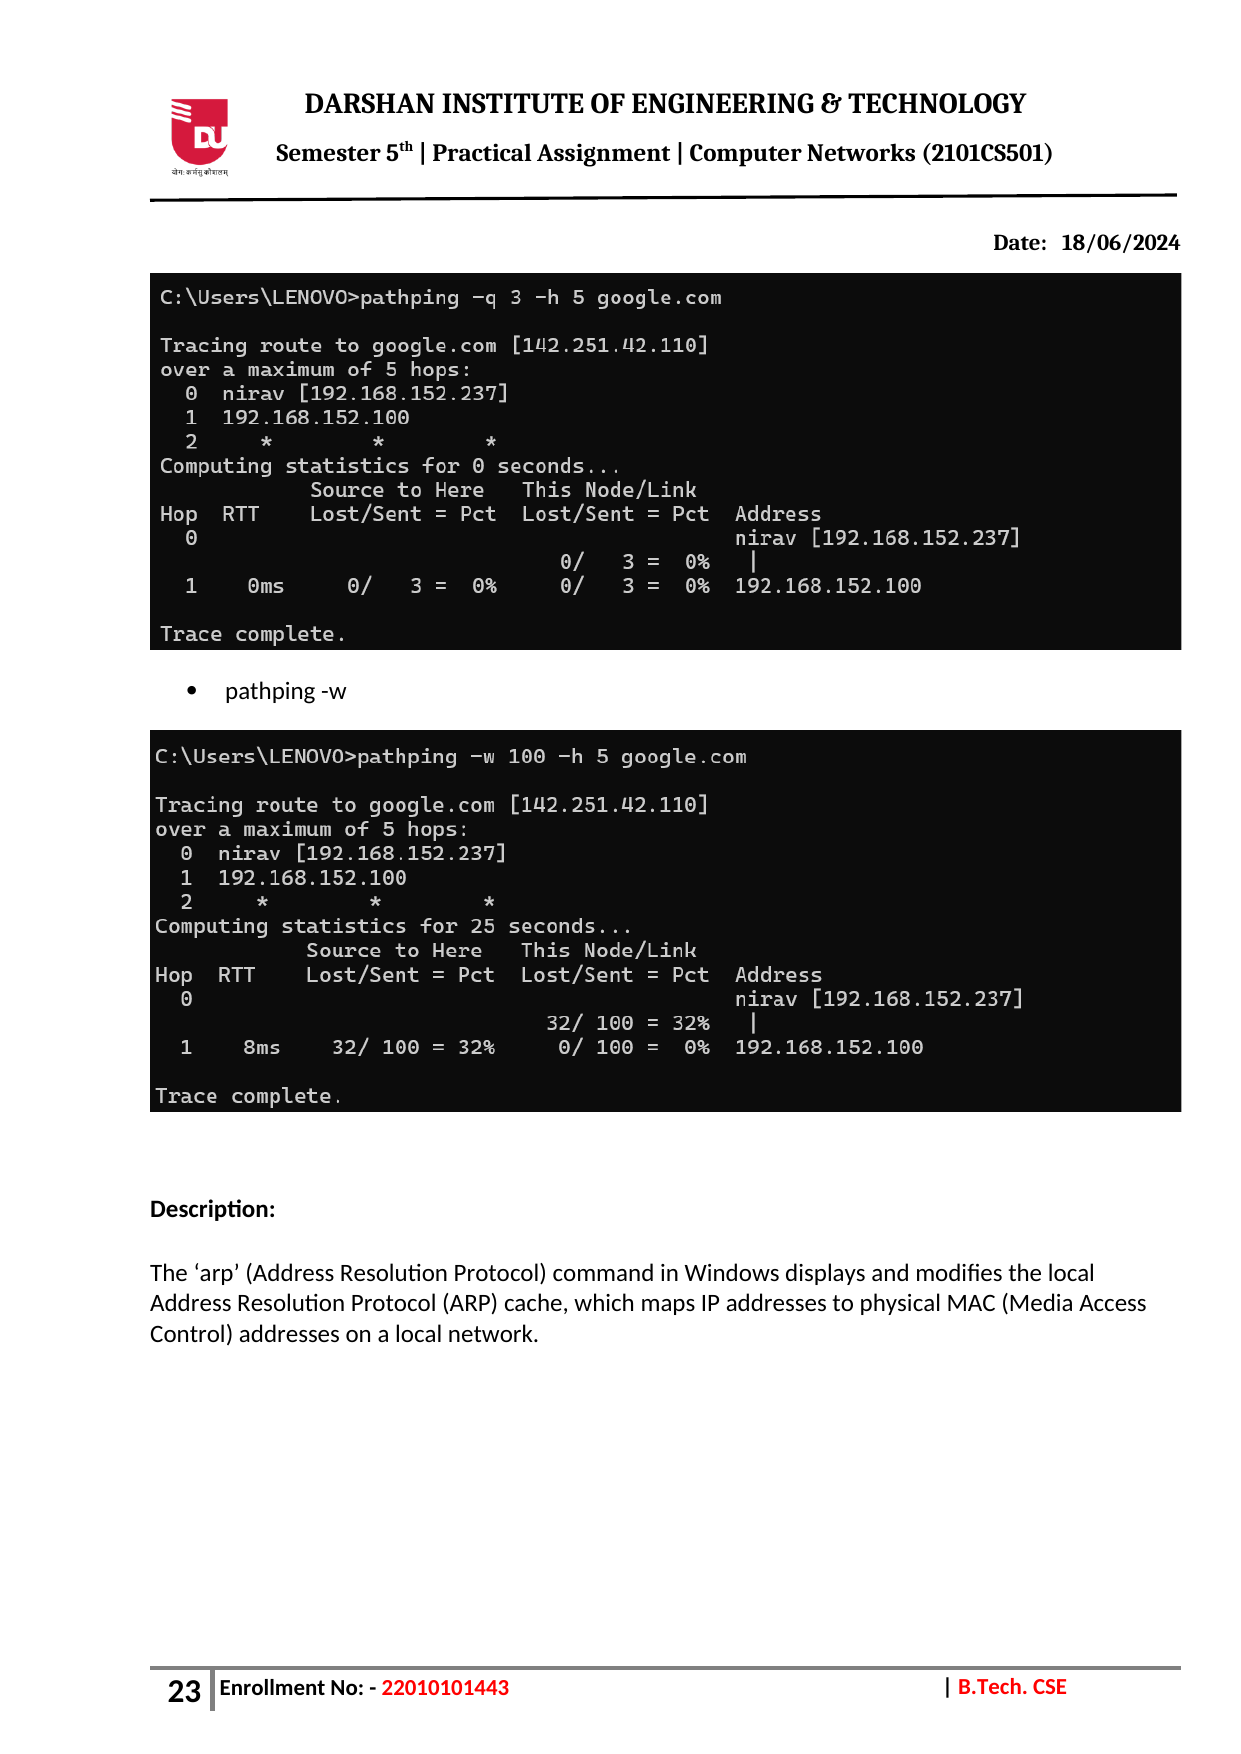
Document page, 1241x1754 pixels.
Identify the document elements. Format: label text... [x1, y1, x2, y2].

list pathping -w [187, 675, 1181, 705]
picture [150, 273, 1182, 650]
picture [150, 730, 1182, 1112]
subtitle Description: [150, 1193, 1181, 1223]
picture [150, 75, 242, 198]
text The ‘arp’ (Address Resolution Protocol) command in Windows displays and modifies the local Address Resolution Protocol (ARP) cache, which maps IP addresses to physical MAC (Media Access Control) addresses on a local network. [150, 1257, 1181, 1349]
